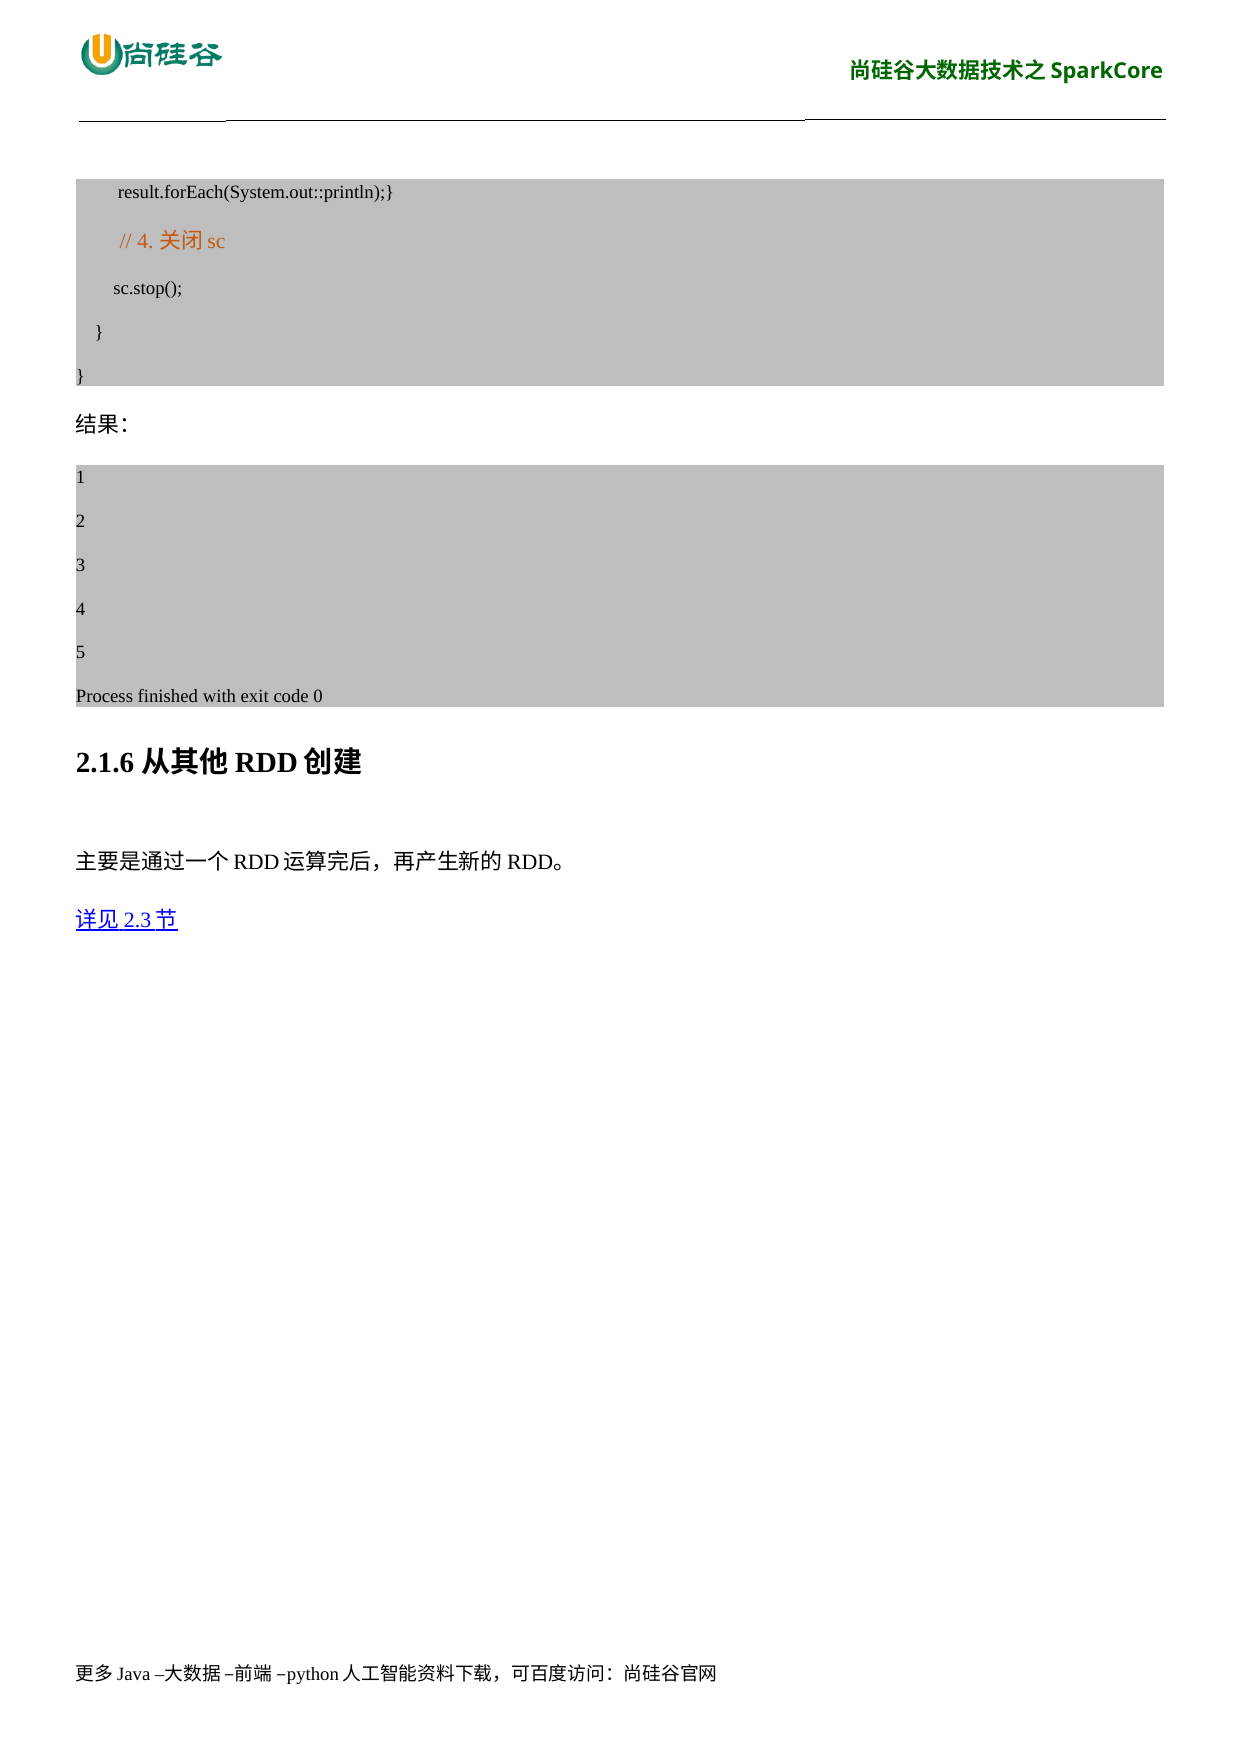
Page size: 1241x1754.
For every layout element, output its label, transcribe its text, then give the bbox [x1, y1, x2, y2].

text 主要是通过一个RDD运算完后，再产生新的RDD。 [76, 844, 1164, 876]
text Process finished with exit code 0 [76, 684, 1164, 707]
text 4 [76, 596, 1164, 619]
text 5 [76, 640, 1164, 663]
text result.forEach(System.out::println);} [76, 179, 1164, 202]
text 结果： [76, 407, 1164, 439]
text 1 [76, 465, 1164, 488]
text 详见2.3节 [76, 902, 1164, 934]
text // 4. 关闭sc [76, 223, 1164, 255]
text 3 [76, 552, 1164, 575]
text } [76, 363, 1164, 386]
text 2 [76, 509, 1164, 532]
subtitle 2.1.6 从其他RDD创建 [76, 727, 1164, 792]
text sc.stop(); [76, 276, 1164, 299]
text } [76, 319, 1164, 342]
